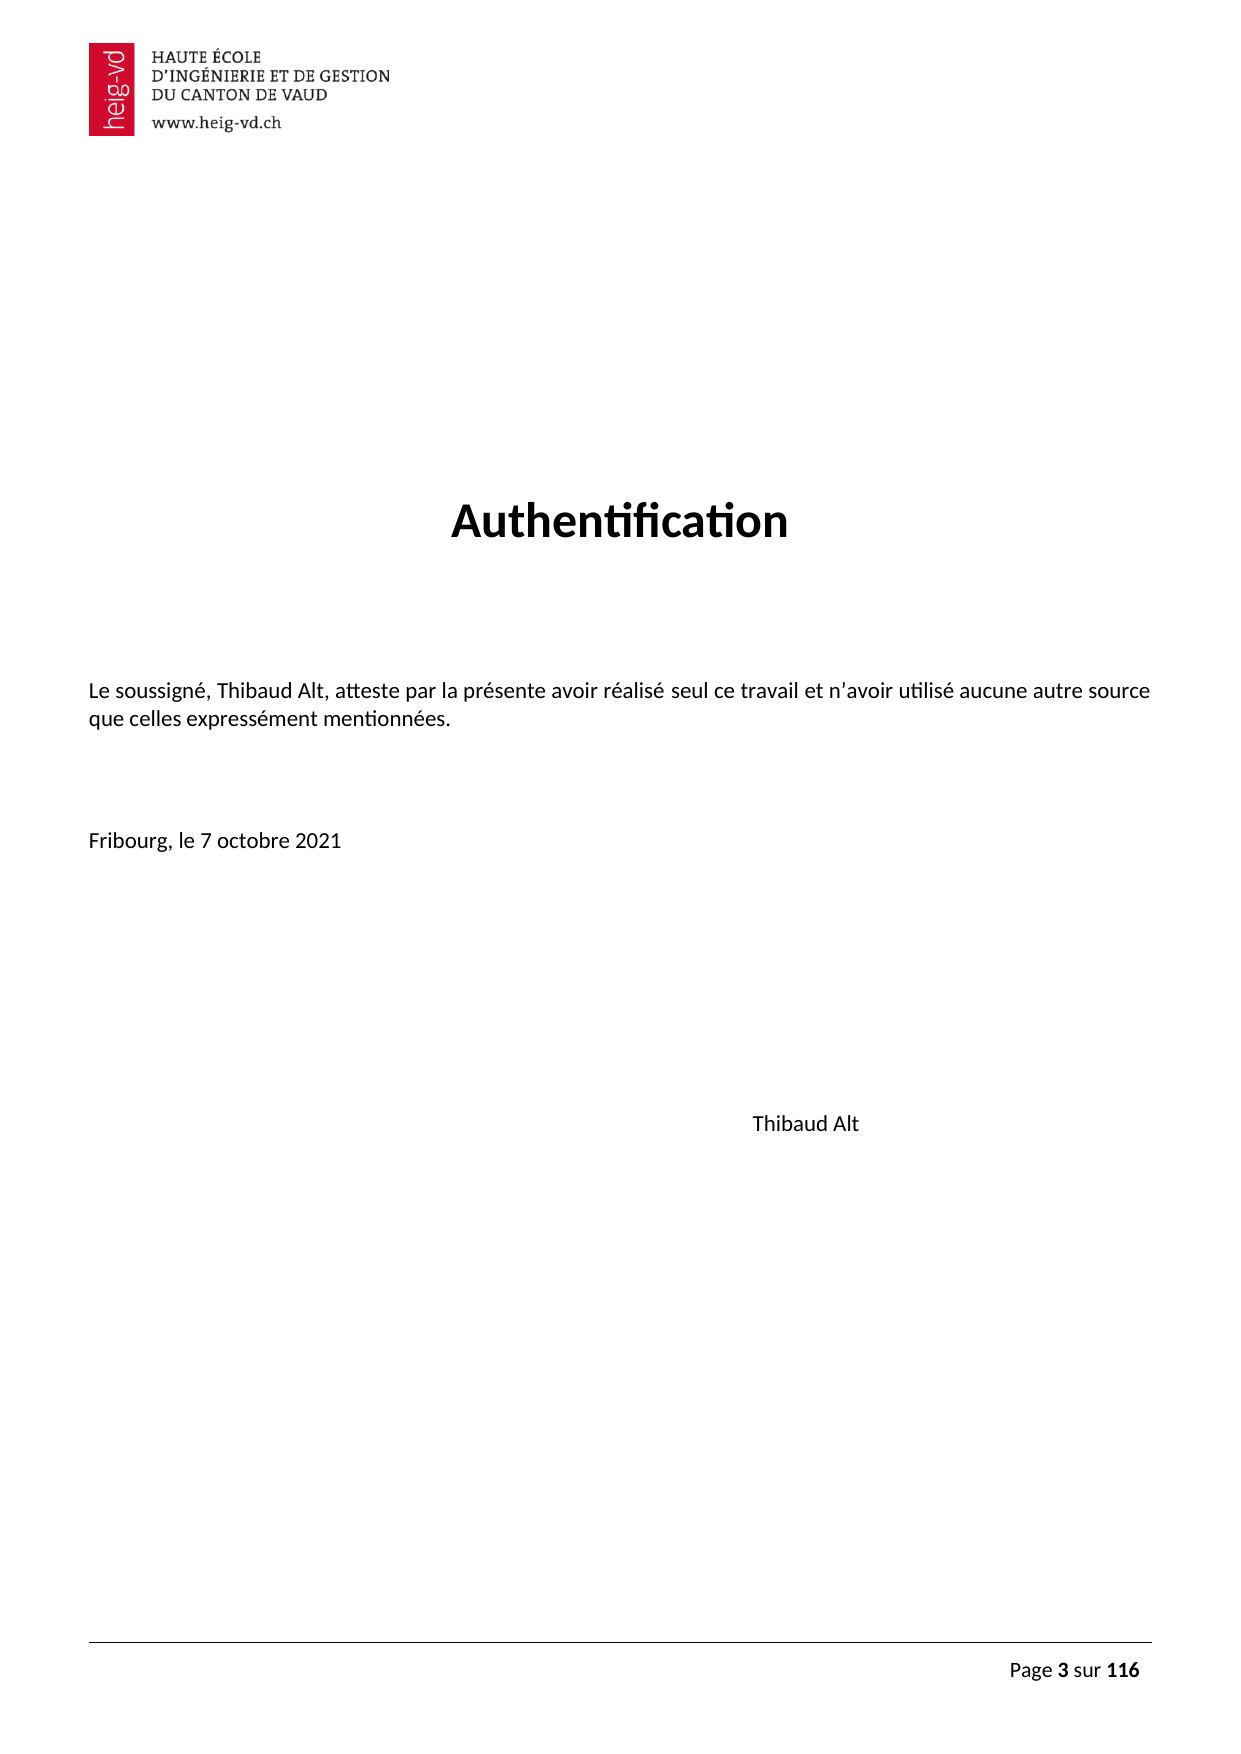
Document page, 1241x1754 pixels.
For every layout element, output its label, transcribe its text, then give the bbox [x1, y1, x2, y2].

text , , atteste par la présente avoir réalisé ce travail et n’avoir utilisé aucune autre source que celles expressément mentionnées. [89, 676, 1152, 732]
picture [89, 43, 389, 136]
text Authentification [89, 488, 1152, 549]
text , le [89, 826, 1152, 854]
